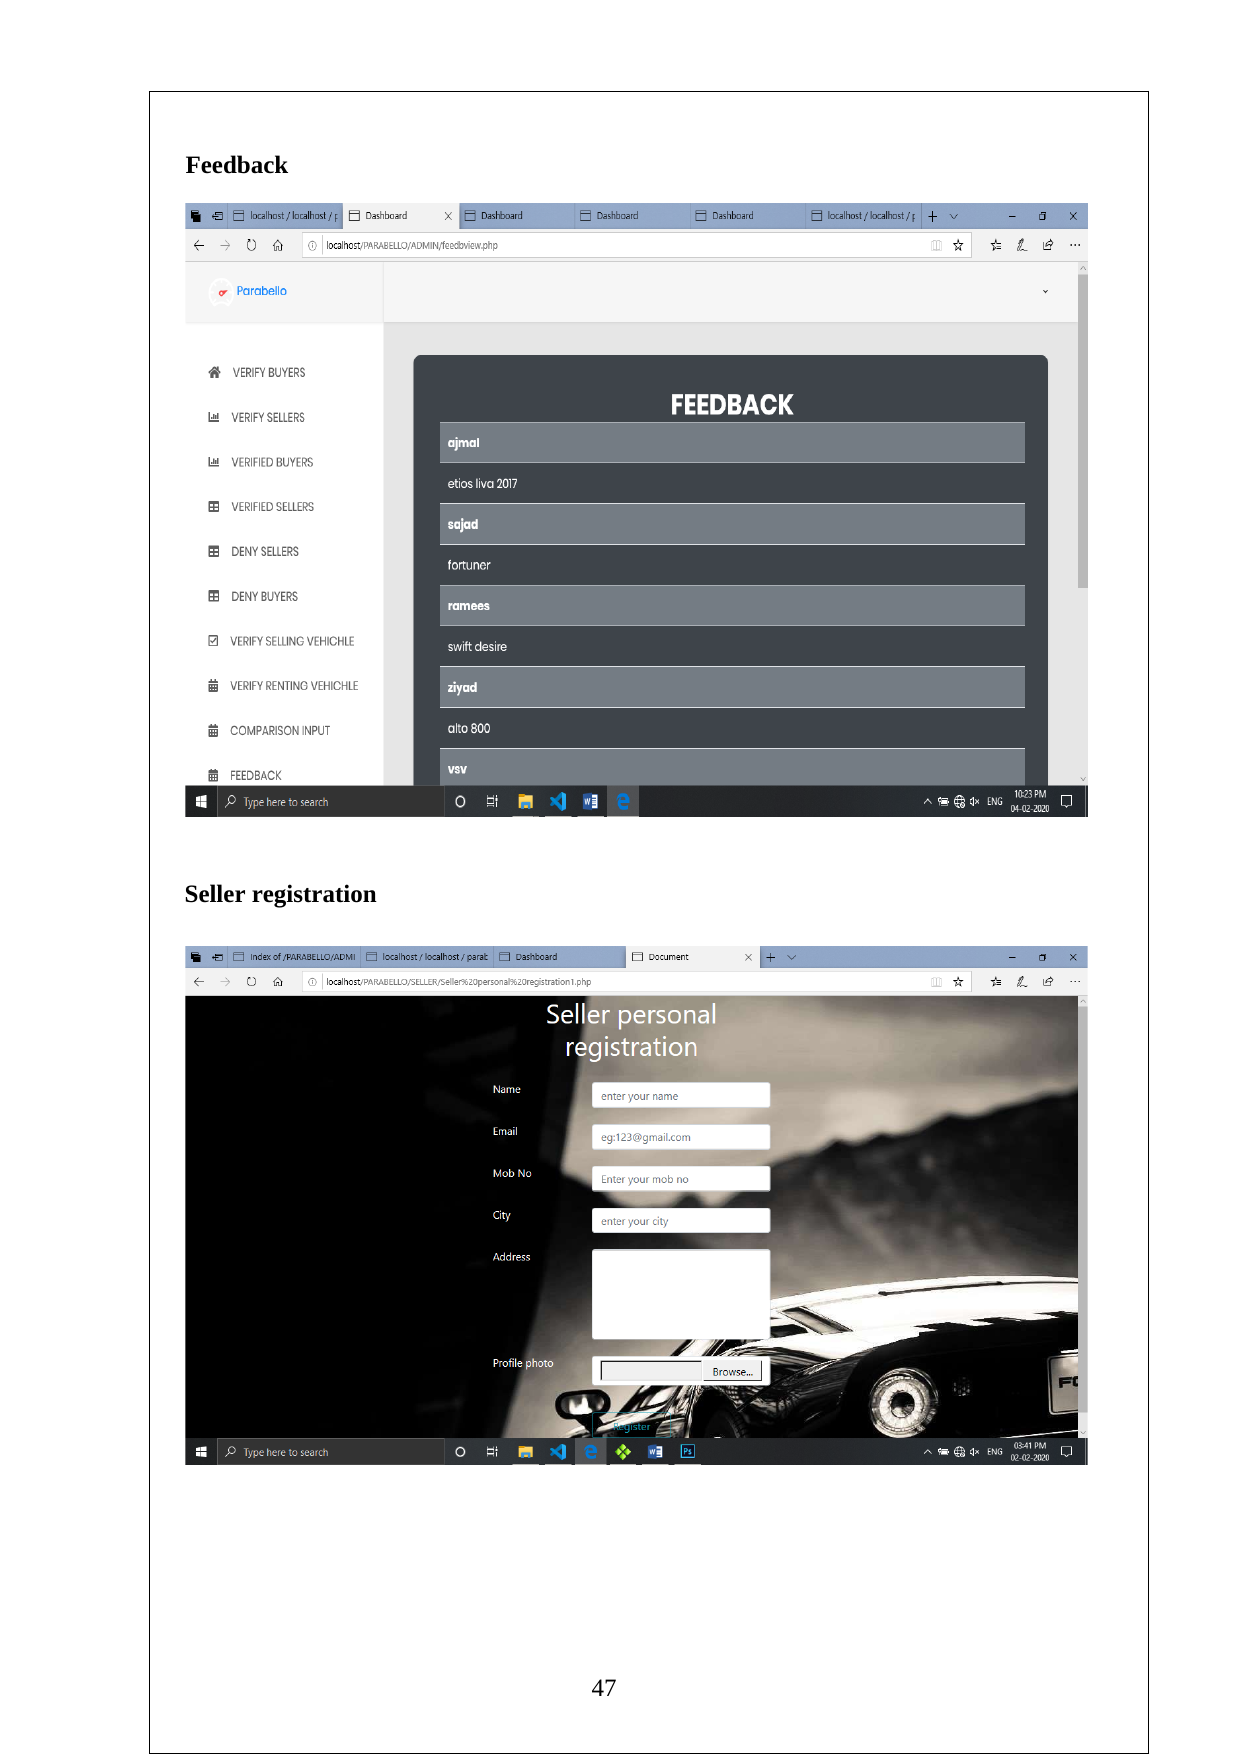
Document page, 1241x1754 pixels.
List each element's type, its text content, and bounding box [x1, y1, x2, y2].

picture [185, 203, 1088, 817]
text Feedback [185, 150, 1102, 179]
picture [185, 946, 1088, 1465]
subtitle Seller registration [184, 879, 1102, 907]
